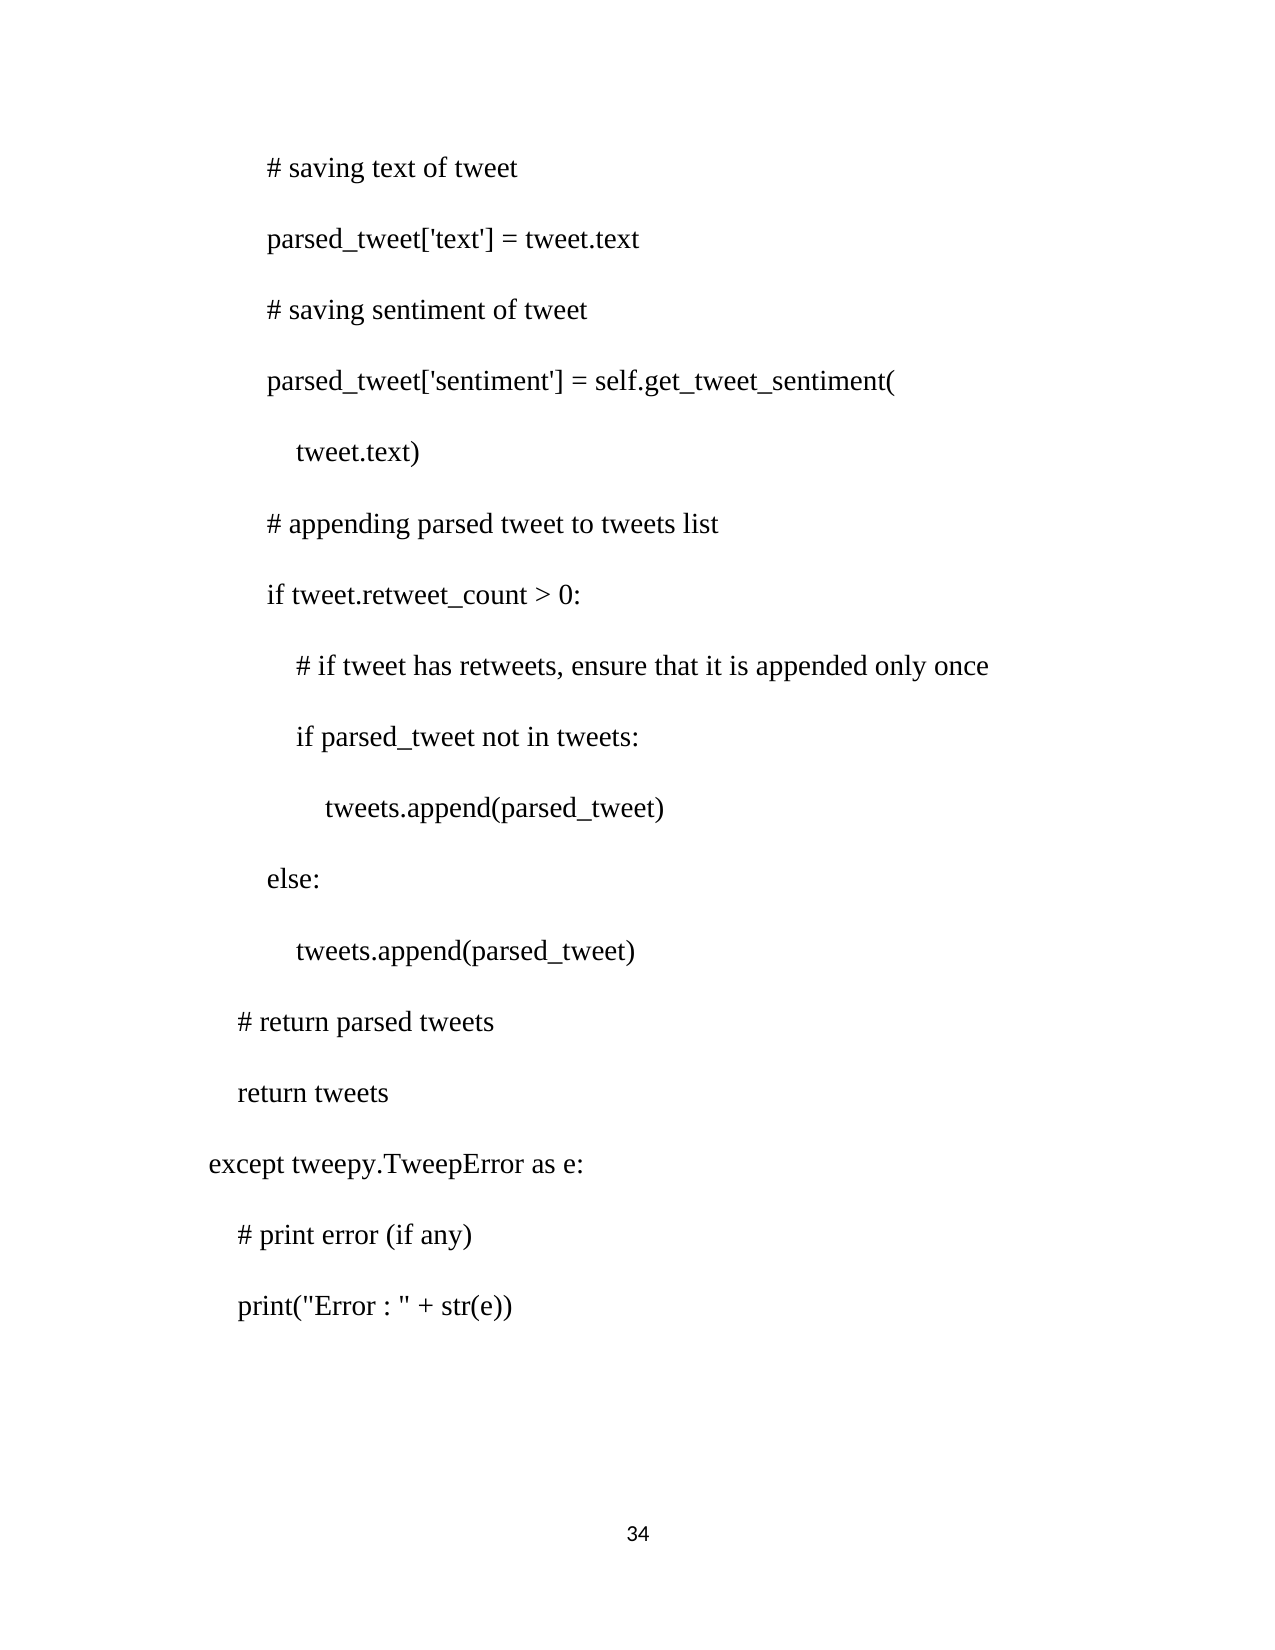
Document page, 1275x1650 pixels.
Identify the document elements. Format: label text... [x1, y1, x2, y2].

text else: [150, 861, 1125, 895]
text tweet.text) [150, 434, 1125, 468]
text print("Error : " + str(e)) [150, 1288, 1125, 1322]
text # appending parsed tweet to tweets list [150, 506, 1125, 539]
text parsed_tweet['text'] = tweet.text [150, 221, 1125, 255]
text tweets.append(parsed_tweet) [150, 790, 1125, 824]
text parsed_tweet['sentiment'] = self.get_tweet_sentiment( [150, 363, 1125, 397]
text # print error (if any) [150, 1217, 1125, 1251]
text # saving sentiment of tweet [150, 292, 1125, 326]
text # if tweet has retweets, ensure that it is appended only once [150, 648, 1125, 682]
text return tweets [150, 1075, 1125, 1108]
text if parsed_tweet not in tweets: [150, 719, 1125, 753]
text if tweet.retweet_count > 0: [150, 577, 1125, 610]
text # return parsed tweets [150, 1004, 1125, 1037]
text except tweepy.TweepError as e: [150, 1146, 1125, 1179]
text tweets.append(parsed_tweet) [150, 933, 1125, 966]
text # saving text of tweet [150, 150, 1125, 183]
